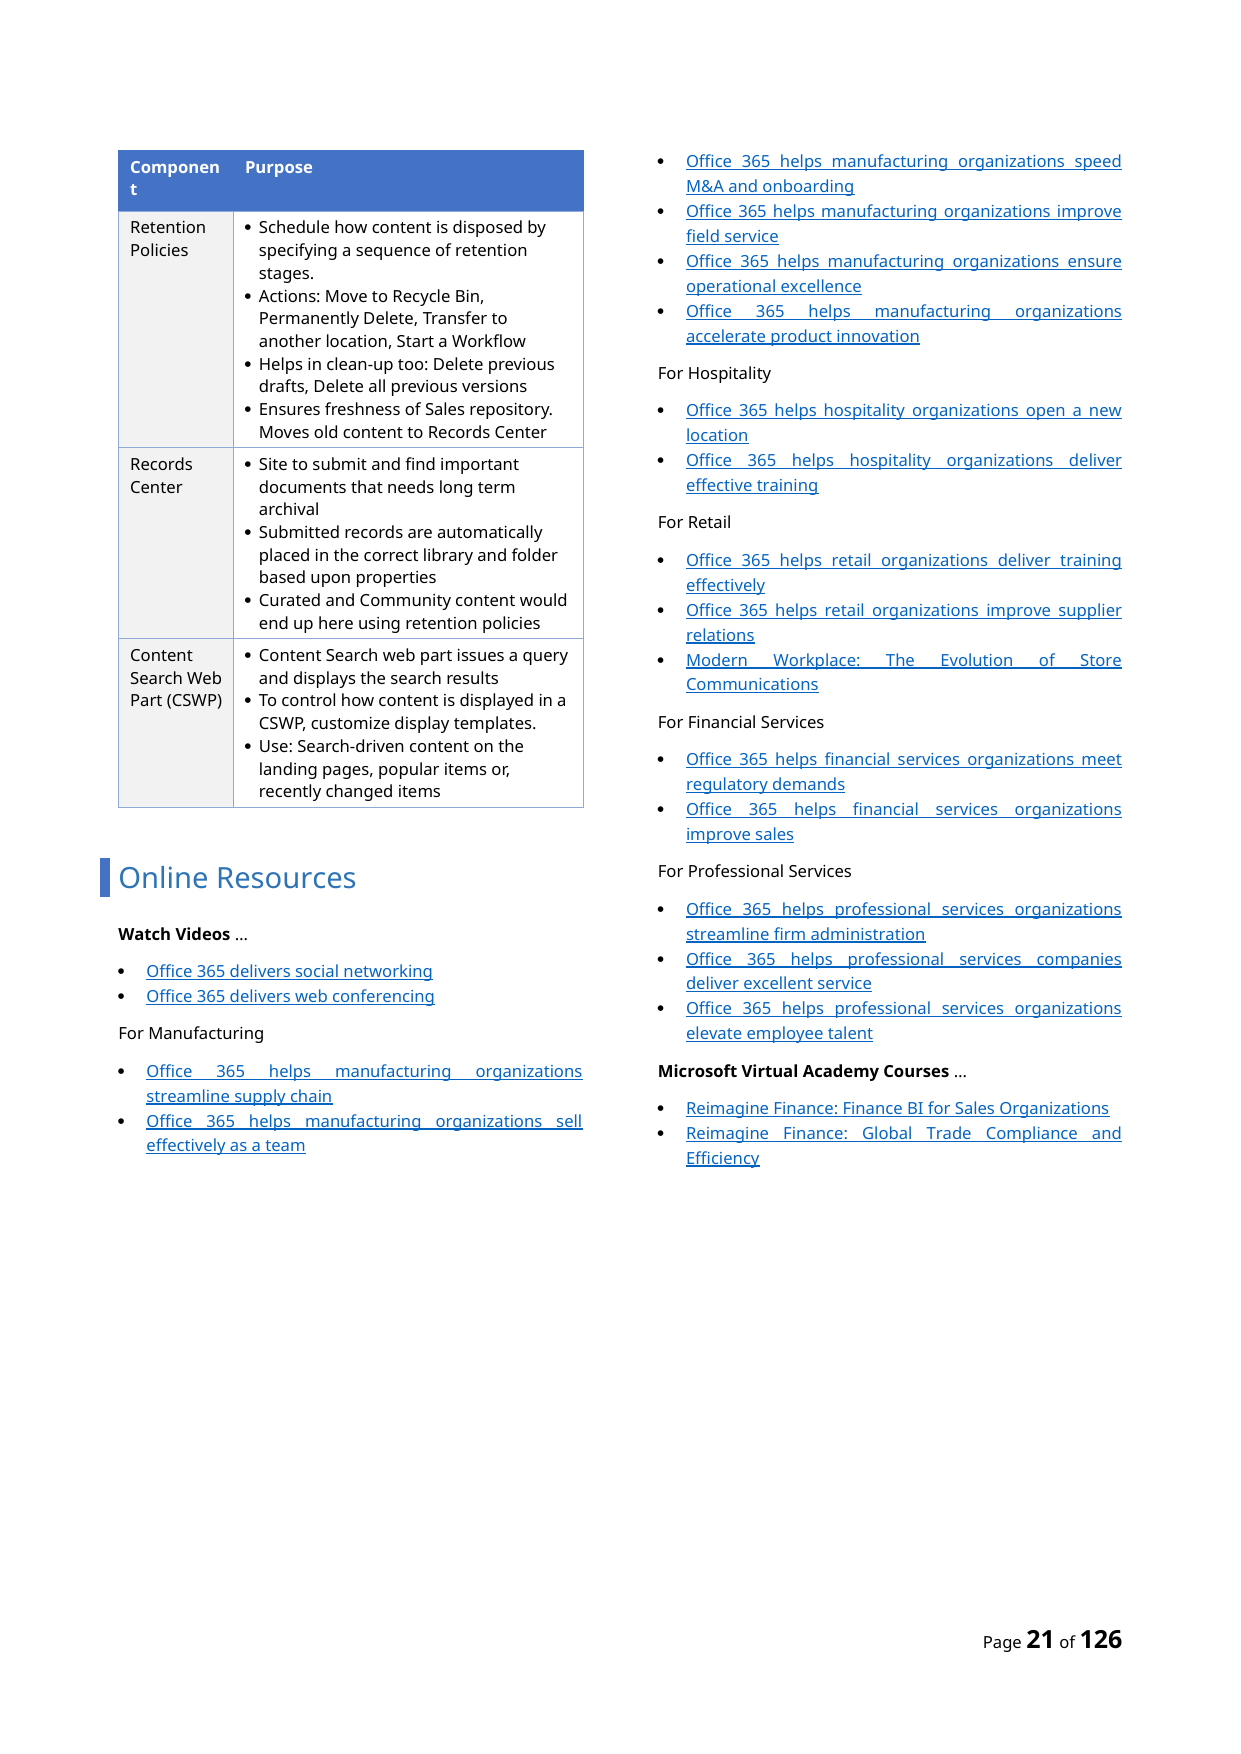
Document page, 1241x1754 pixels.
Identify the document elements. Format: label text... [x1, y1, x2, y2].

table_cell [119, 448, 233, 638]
text For Professional Services [658, 860, 1122, 883]
list Office 365 helps retail organizations deliver training effectively [658, 548, 1122, 596]
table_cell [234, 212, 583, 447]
list Office 365 delivers web conferencing [118, 984, 583, 1007]
list Office 365 delivers social networking [118, 960, 583, 982]
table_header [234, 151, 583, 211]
text For Manufacturing [118, 1022, 583, 1045]
list Reimagine Finance: Finance BI for Sales Organizations [658, 1097, 1122, 1119]
text Microsoft Virtual Academy Courses … [658, 1059, 1122, 1082]
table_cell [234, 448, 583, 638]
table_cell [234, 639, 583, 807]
list Office 365 helps professional services organizations elevate employee talent [658, 997, 1122, 1044]
list Office 365 helps retail organizations improve supplier relations [658, 598, 1122, 646]
list Office 365 helps hospitality organizations deliver effective training [658, 449, 1122, 496]
list Office 365 helps manufacturing organizations accelerate product innovation [658, 299, 1122, 347]
list Modern Workplace: The Evolution of Store Communications [658, 648, 1122, 696]
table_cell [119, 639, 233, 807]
list Office 365 helps manufacturing organizations streamline supply chain [118, 1059, 583, 1107]
list Office 365 helps manufacturing organizations speed M&A and onboarding [658, 150, 1122, 198]
subtitle Online Resources [110, 858, 583, 897]
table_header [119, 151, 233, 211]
text For Hospitality [658, 362, 1122, 384]
list Office 365 helps financial services organizations meet regulatory demands [658, 748, 1122, 795]
list Office 365 helps professional services organizations streamline firm administration [658, 897, 1122, 945]
list Office 365 helps financial services organizations improve sales [658, 798, 1122, 845]
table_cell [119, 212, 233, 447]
text Watch Videos … [118, 922, 583, 945]
list Reimagine Finance: Global Trade Compliance and Efficiency [658, 1121, 1122, 1169]
list Office 365 helps manufacturing organizations sell effectively as a team [118, 1109, 583, 1157]
list Office 365 helps hospitality organizations open a new location [658, 399, 1122, 447]
list Office 365 helps manufacturing organizations improve field service [658, 200, 1122, 247]
list Office 365 helps manufacturing organizations ensure operational excellence [658, 249, 1122, 297]
text For Financial Services [658, 710, 1122, 733]
list Office 365 helps professional services companies deliver excellent service [658, 947, 1122, 995]
text For Retail [658, 511, 1122, 534]
